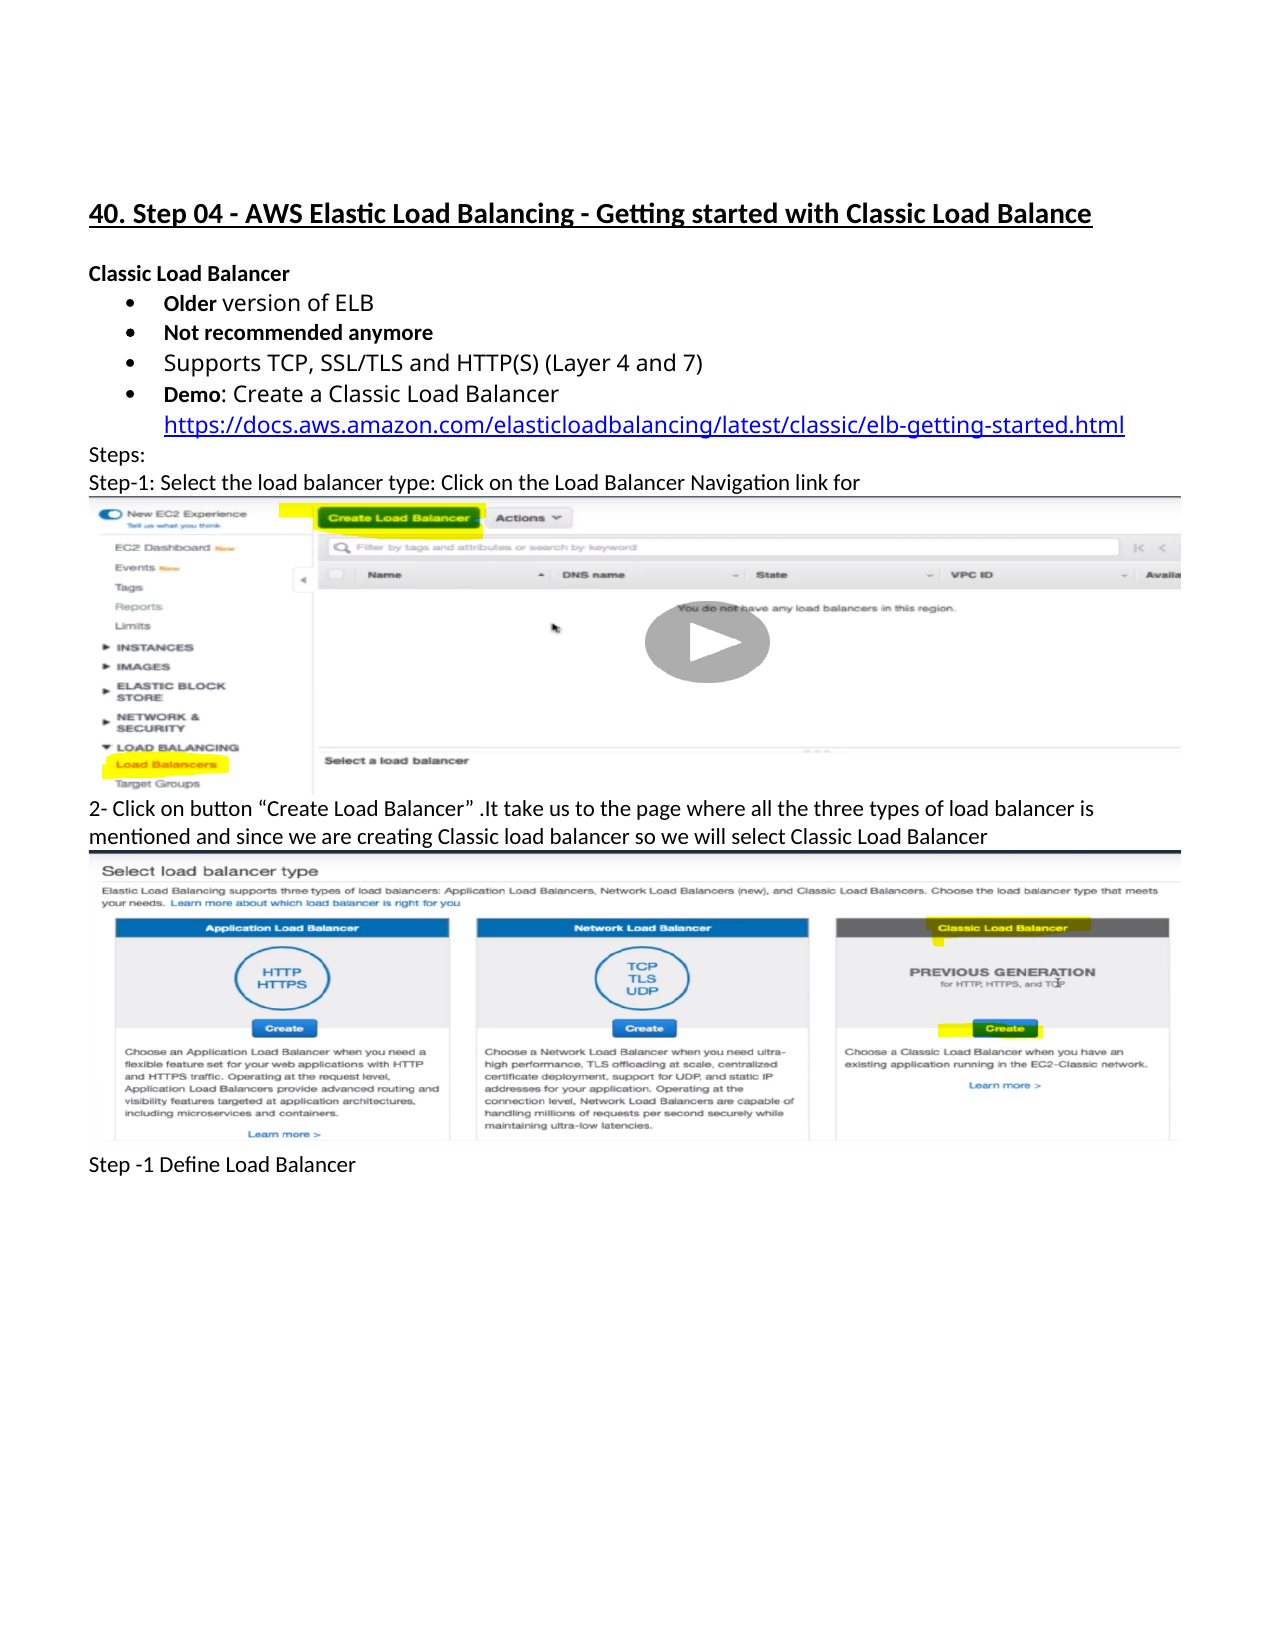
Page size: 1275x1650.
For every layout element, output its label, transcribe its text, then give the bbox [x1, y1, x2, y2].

list Not recommended anymore [126, 318, 1181, 346]
picture [88, 850, 1182, 1151]
list Demo: Create a Classic Load Balancer https://docs.aws.amazon.com/elasticloadbalancing/latest/classic/elb-getting-started.html [126, 378, 1181, 440]
text Classic Load Balancer [89, 259, 1181, 287]
picture [88, 496, 1181, 795]
text Step -1 Define Load Balancer [89, 1151, 1181, 1178]
text 2- Click on button “Create Load Balancer” .It take us to the page where all the three types of load balancer is mentioned and since we are creating Classic load balancer so we will select Classic Load Balancer [89, 795, 1181, 850]
text Steps: [89, 440, 1181, 468]
text 40. Step 04 - AWS Elastic Load Balancing - Getting started with Classic Load Balance [89, 196, 1181, 231]
list Older version of ELB [126, 287, 1181, 318]
list Supports TCP, SSL/TLS and HTTP(S) (Layer 4 and 7) [126, 346, 1181, 378]
text Step-1: Select the load balancer type: Click on the Load Balancer Navigation link for [89, 468, 1181, 496]
